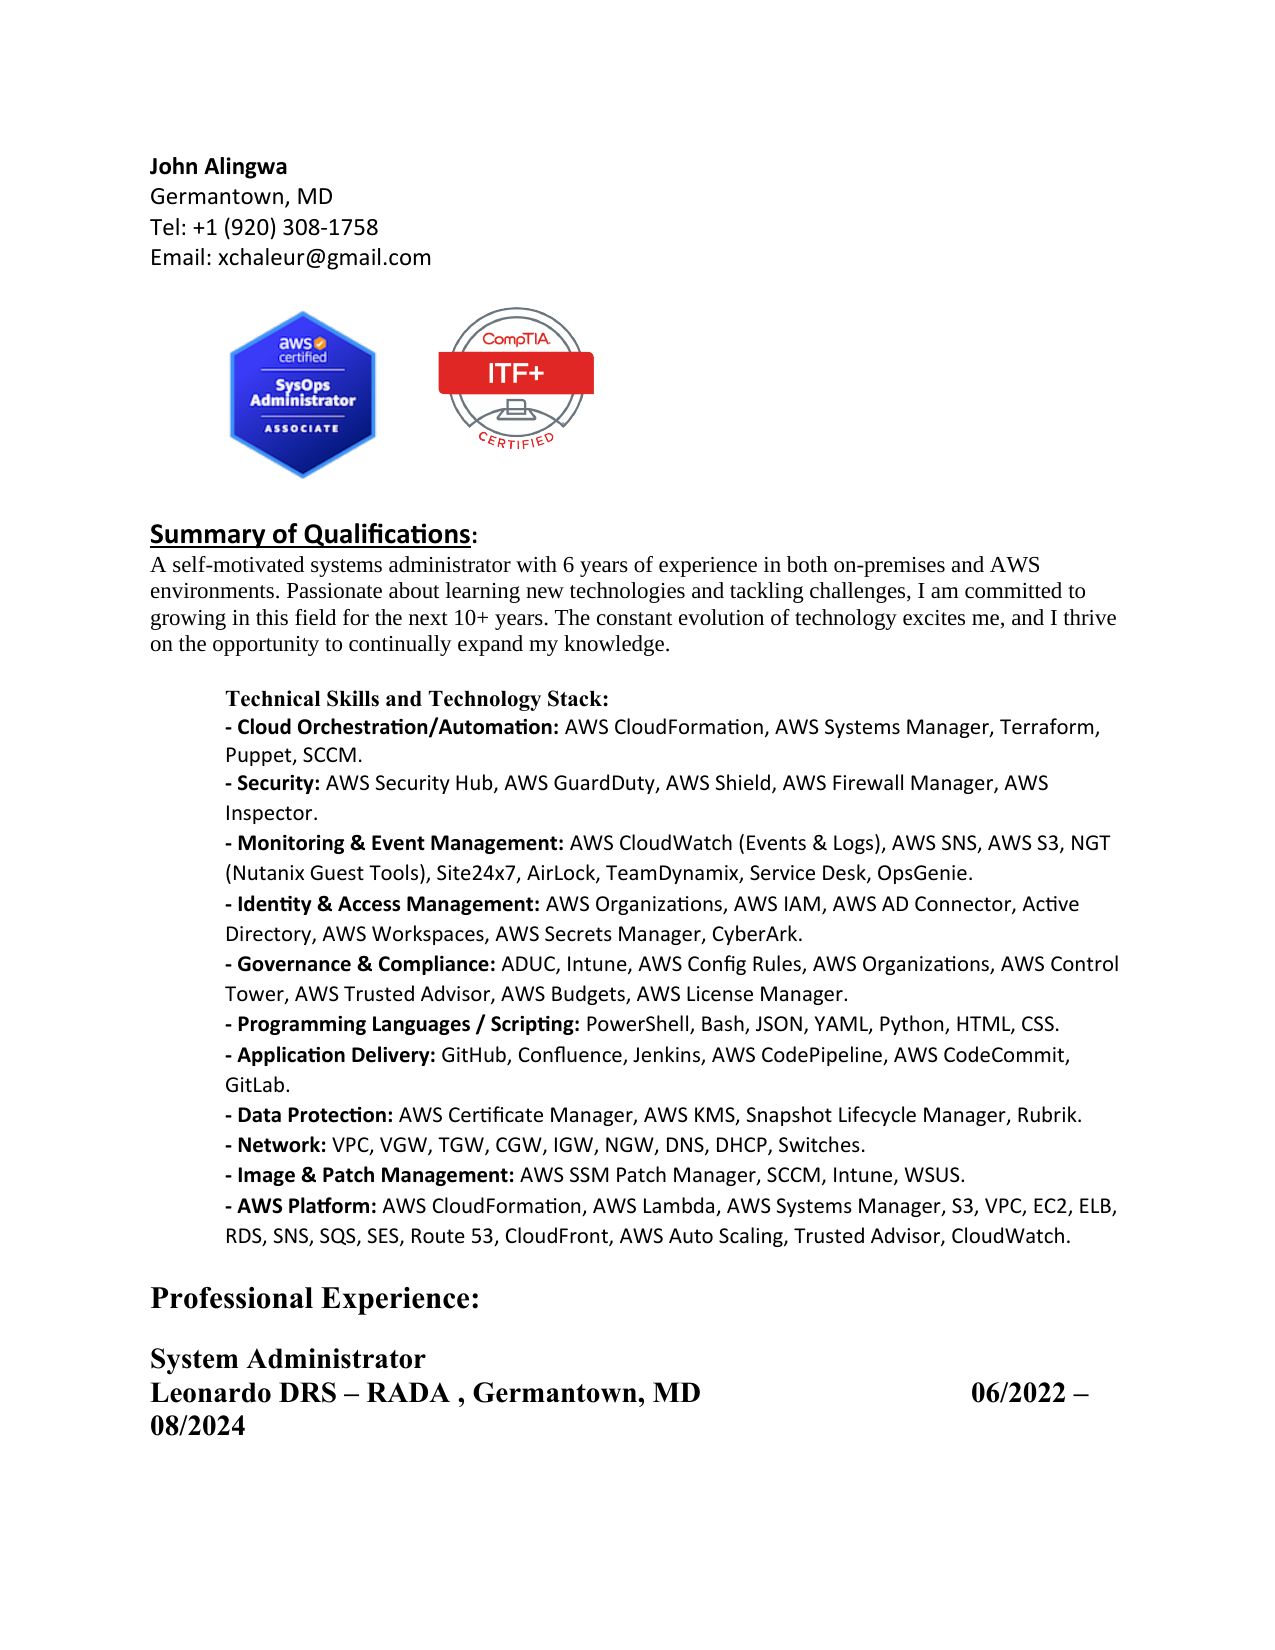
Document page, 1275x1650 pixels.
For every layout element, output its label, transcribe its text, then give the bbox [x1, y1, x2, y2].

list - Image & Patch Management: AWS SSM Patch Manager, SCCM, Intune, WSUS. [225, 1161, 1125, 1188]
list - Identity & Access Management: AWS Organizations, AWS IAM, AWS AD Connector, Active Directory, AWS Workspaces, AWS Secrets Manager, CyberArk. [225, 889, 1125, 947]
text A self-motivated systems administrator with 6 years of experience in both on-premises and AWS environments. Passionate about learning new technologies and tackling challenges, I am committed to growing in this field for the next 10+ years. The constant evolution of technology excites me, and I thrive on the opportunity to continually expand my knowledge. [150, 551, 1125, 657]
list - Programming Languages / Scripting: PowerShell, Bash, JSON, YAML, Python, HTML, CSS. [225, 1009, 1125, 1037]
picture [217, 309, 389, 481]
text Professional Experience: [150, 1279, 1125, 1315]
list - Network: VPC, VGW, TGW, CGW, IGW, NGW, DNS, DHCP, Switches. [225, 1130, 1125, 1158]
text Germantown, MD [150, 181, 1125, 211]
text John Alingwa [150, 150, 1125, 181]
text System Administrator Leonardo DRS – RADA , Germantown, MD 06/2022 – 08/2024 [150, 1341, 1125, 1442]
list - Application Delivery: GitHub, Confluence, Jenkins, AWS CodePipeline, AWS CodeCommit, GitLab. [225, 1040, 1125, 1098]
list - AWS Platform: AWS CloudFormation, AWS Lambda, AWS Systems Manager, S3, VPC, EC2, ELB, RDS, SNS, SQS, SES, Route 53, CloudFront, AWS Auto Scaling, Trusted Advisor, CloudWatch. [225, 1191, 1125, 1249]
picture [411, 272, 620, 481]
list Technical Skills and Technology Stack: - Cloud Orchestration/Automation: AWS CloudFormation, AWS Systems Manager, Terraform, Puppet, SCCM. [225, 685, 1125, 768]
list - Security: AWS Security Hub, AWS GuardDuty, AWS Shield, AWS Firewall Manager, AWS Inspector. [225, 768, 1125, 826]
text Tel: +1 (920) 308-1758 [150, 211, 1125, 242]
text Email: xchaleur@gmail.com [150, 242, 1125, 272]
text Summary of Qualifications: [150, 516, 1125, 551]
list - Governance & Compliance: ADUC, Intune, AWS Config Rules, AWS Organizations, AWS Control Tower, AWS Trusted Advisor, AWS Budgets, AWS License Manager. [225, 949, 1125, 1007]
list - Data Protection: AWS Certificate Manager, AWS KMS, Snapshot Lifecycle Manager, Rubrik. [225, 1100, 1125, 1128]
list - Monitoring & Event Management: AWS CloudWatch (Events & Logs), AWS SNS, AWS S3, NGT (Nutanix Guest Tools), Site24x7, AirLock, TeamDynamix, Service Desk, OpsGenie. [225, 828, 1125, 886]
